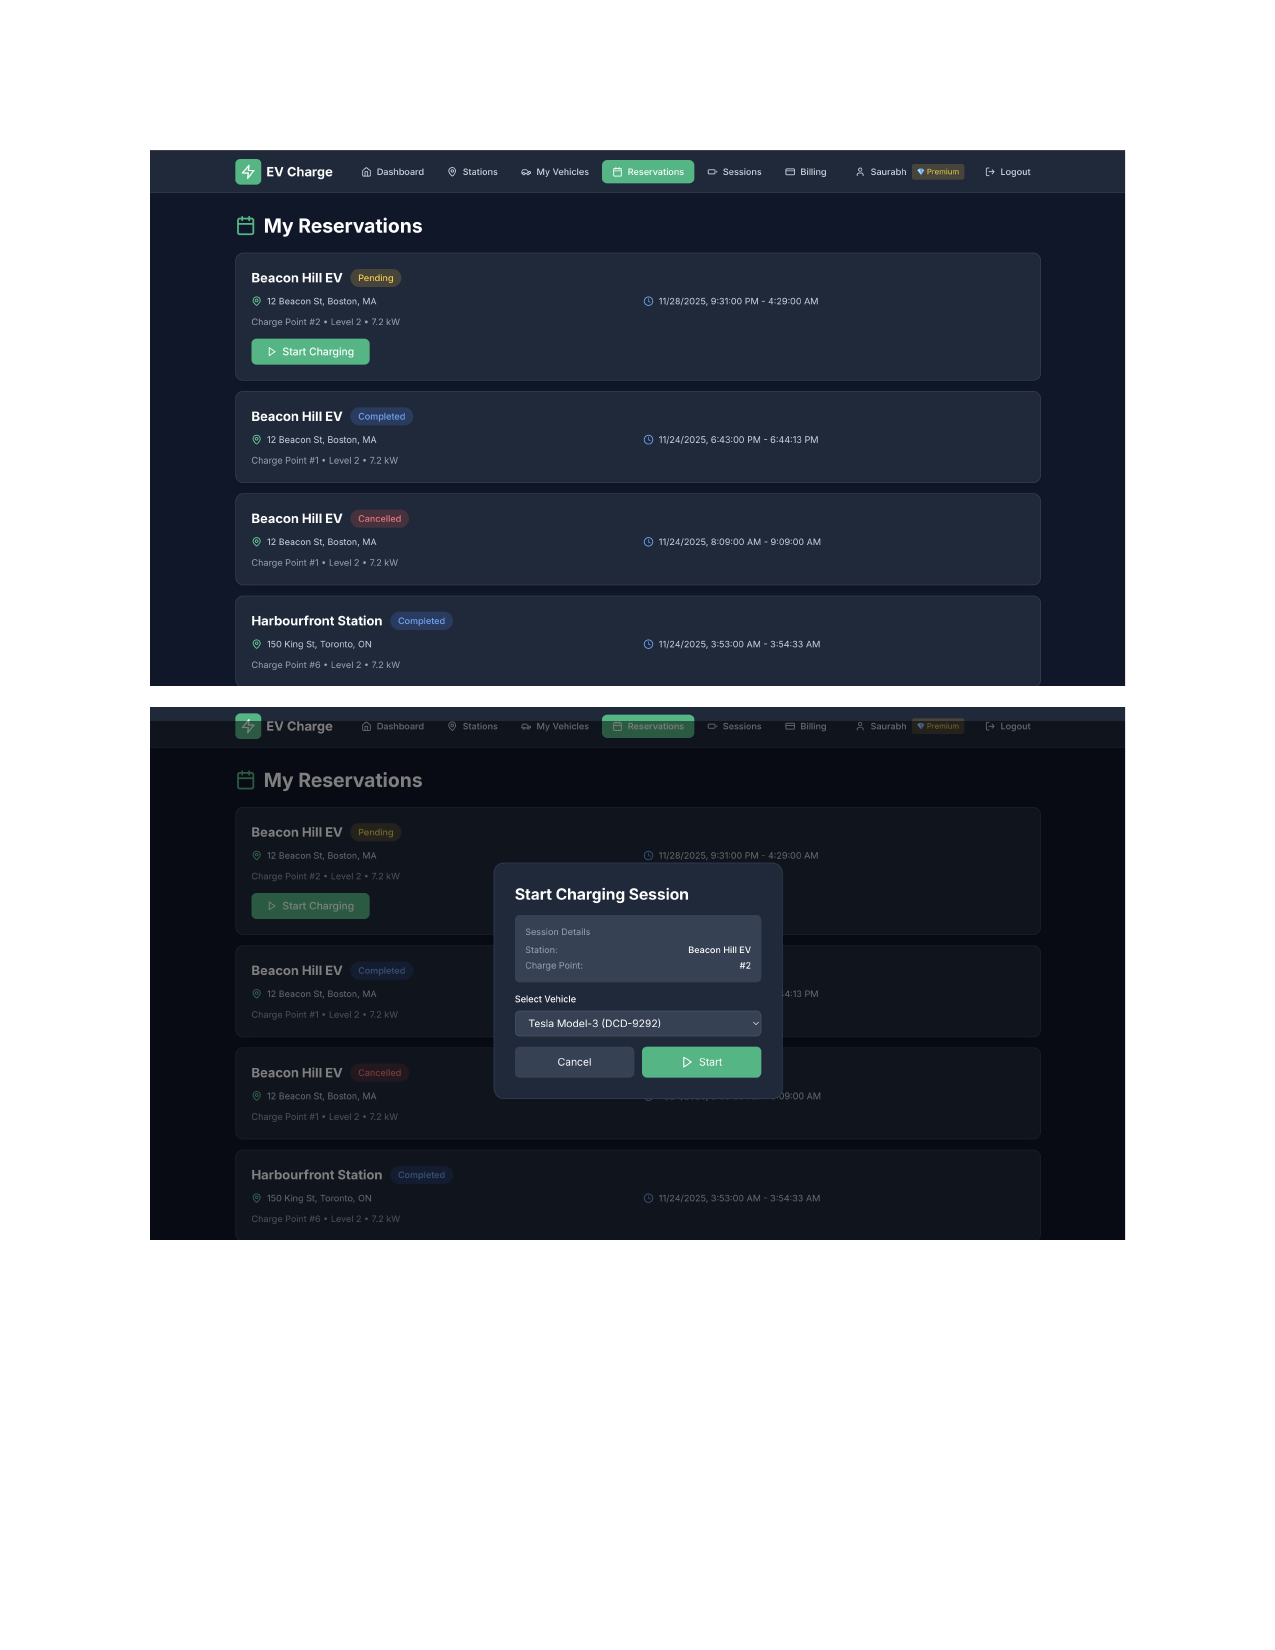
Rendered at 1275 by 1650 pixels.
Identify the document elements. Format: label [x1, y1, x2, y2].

picture [150, 707, 1125, 1240]
picture [150, 150, 1125, 686]
